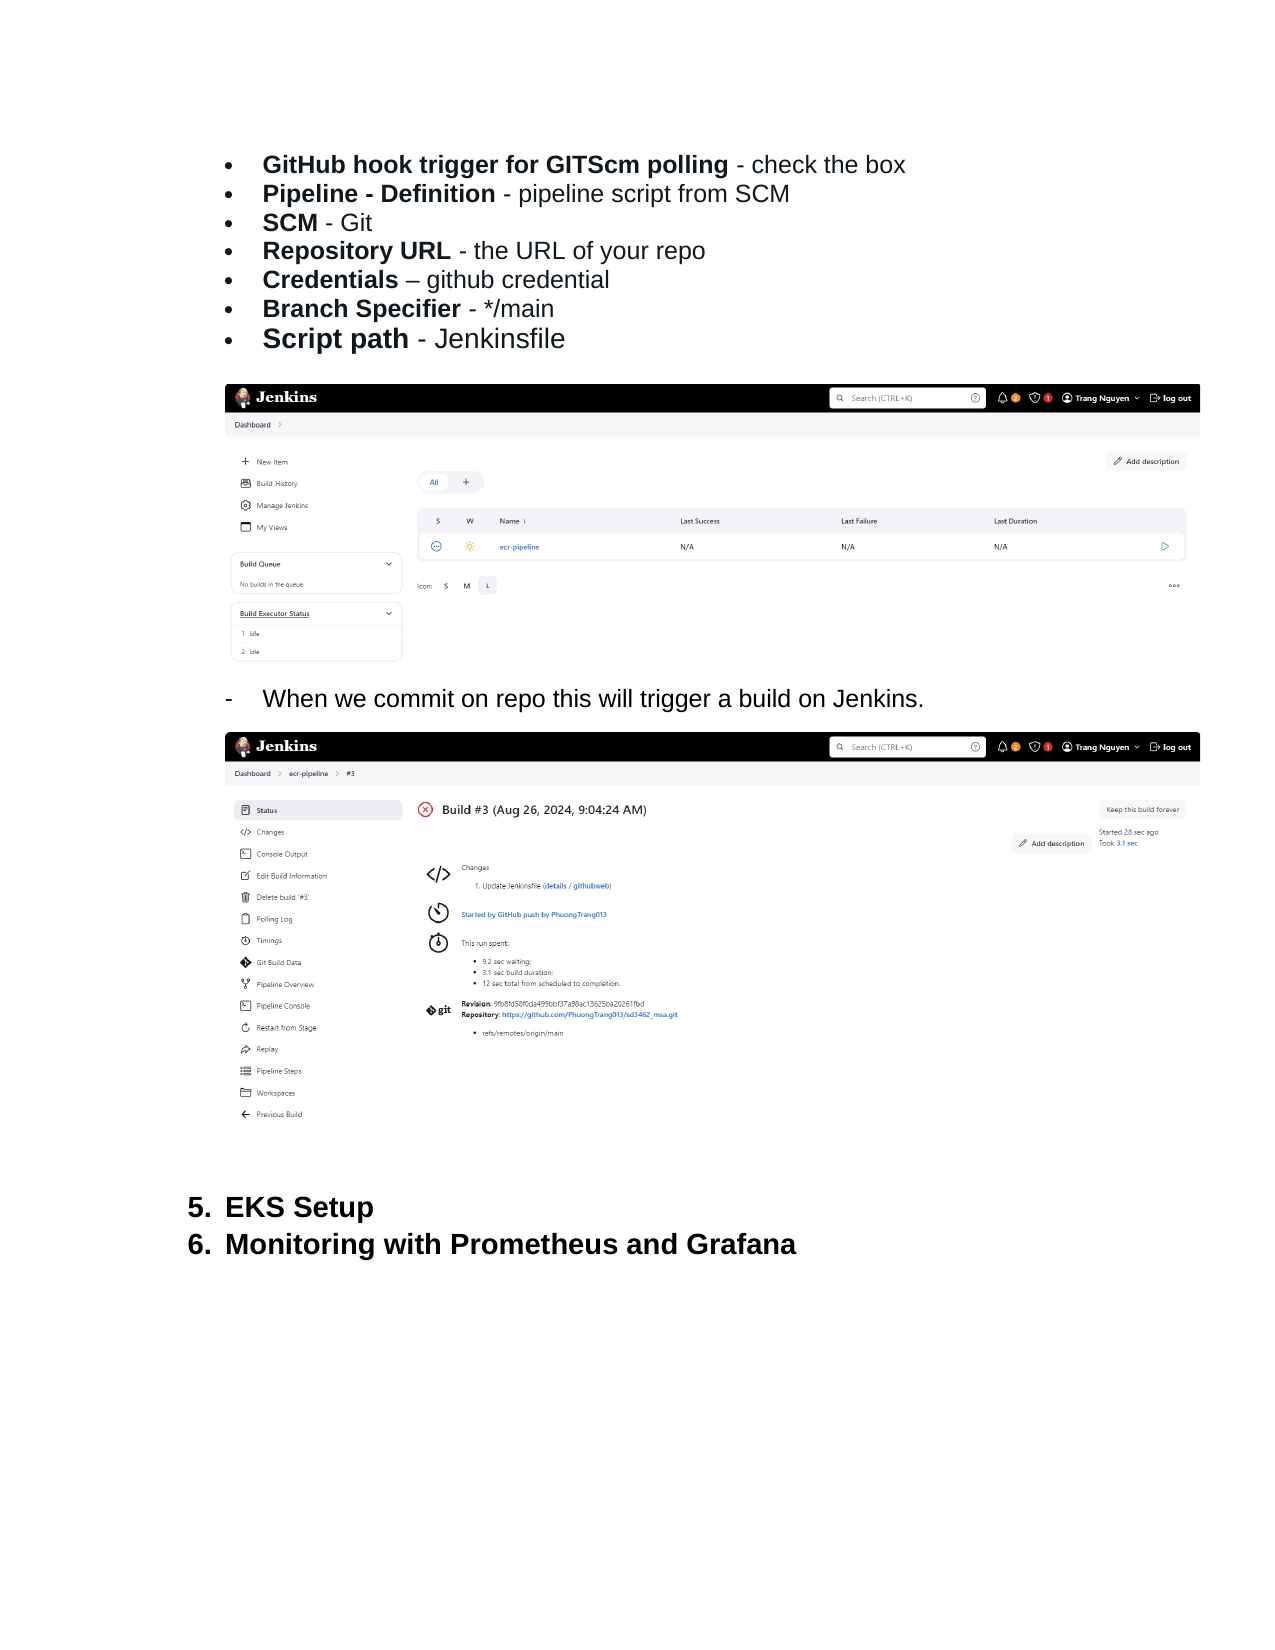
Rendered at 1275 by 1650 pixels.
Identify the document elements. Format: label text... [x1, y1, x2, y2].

list Script path - Jenkinsfile [225, 322, 1125, 355]
list When we commit on repo this will trigger a build on Jenkins. [225, 683, 1125, 714]
list Credentials – github credential [225, 265, 1125, 294]
picture [225, 732, 1200, 1124]
list SCM - Git [225, 207, 1125, 236]
picture [225, 384, 1200, 665]
list GitHub hook trigger for GITScm polling - check the box [225, 150, 1125, 179]
list EKS Setup [187, 1191, 1125, 1224]
list Repository URL - the URL of your repo [225, 236, 1125, 265]
list Monitoring with Prometheus and Grafana [187, 1227, 1125, 1260]
list Branch Specifier - */main [225, 294, 1125, 322]
list Pipeline - Definition - pipeline script from SCM [225, 179, 1125, 207]
